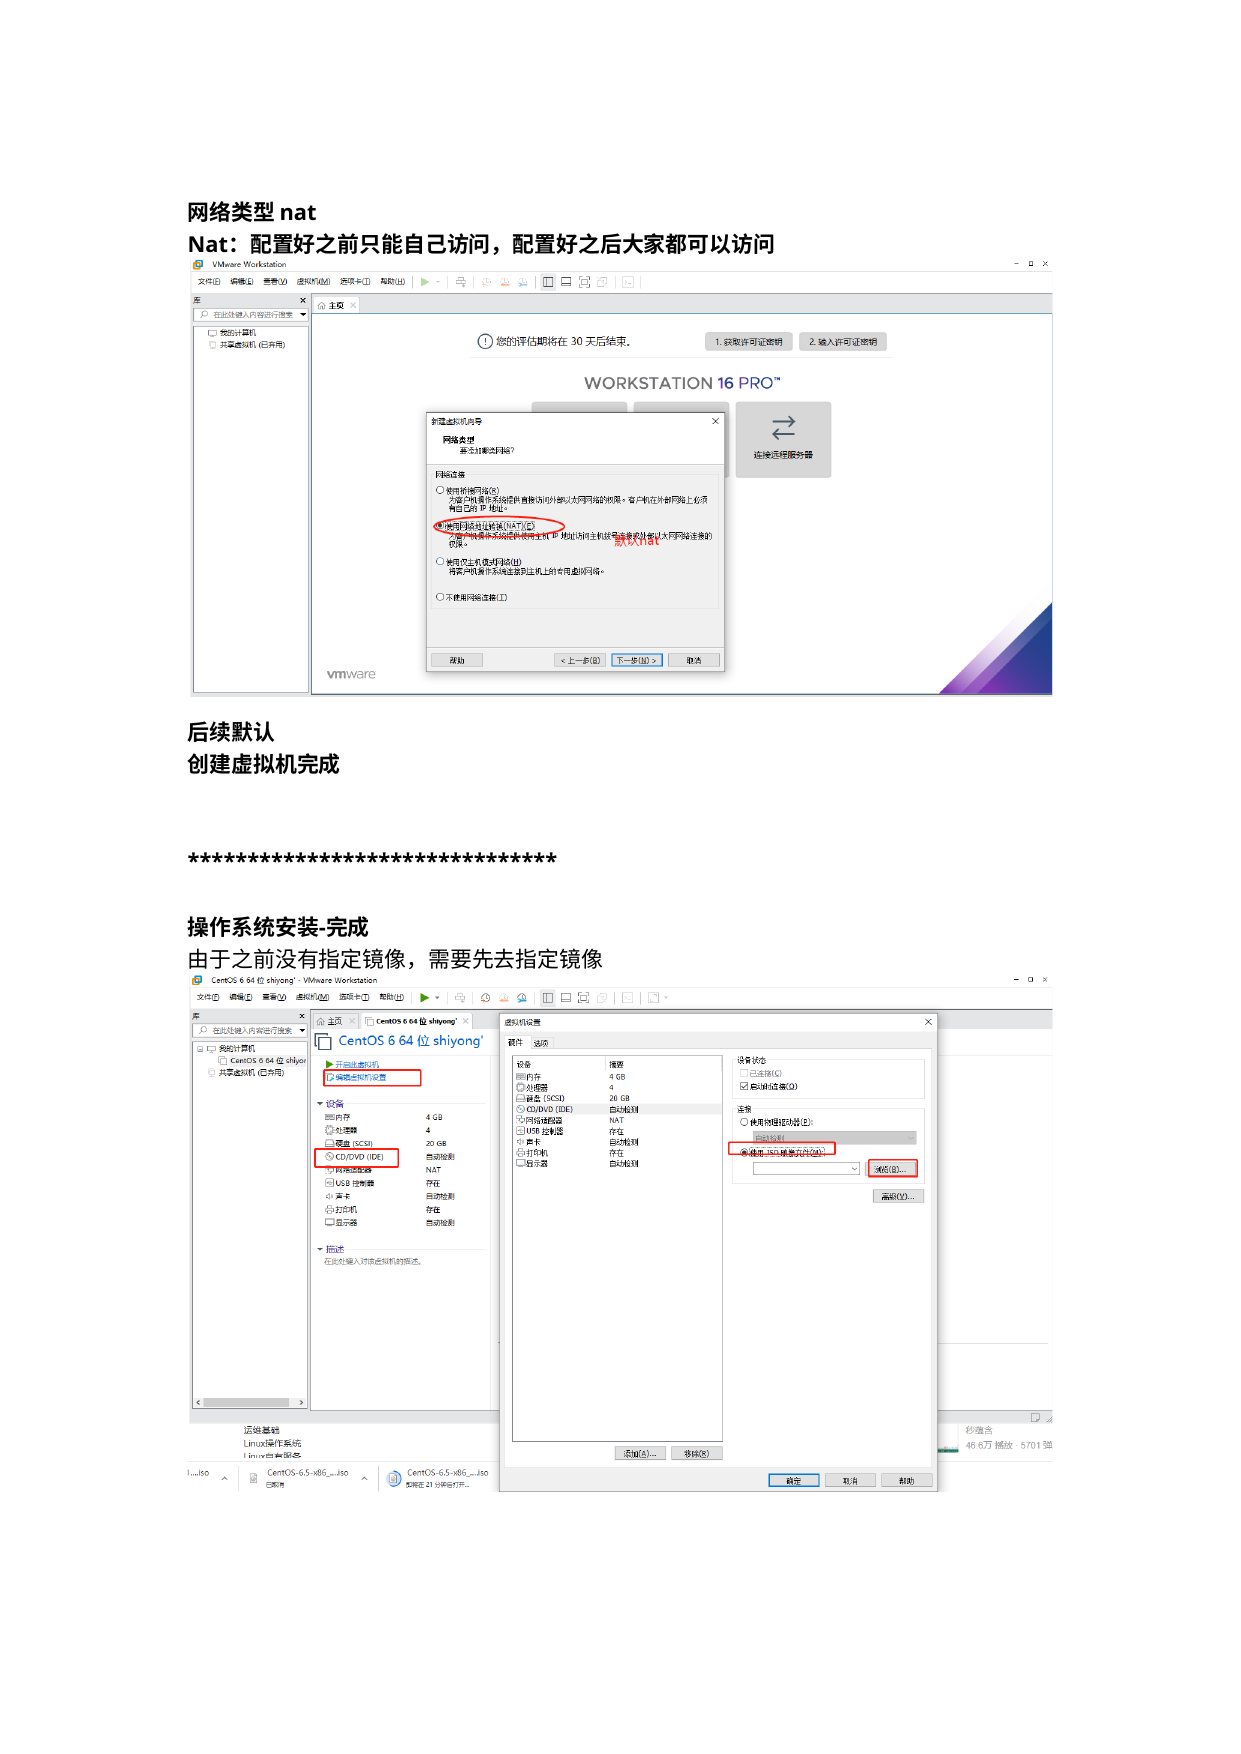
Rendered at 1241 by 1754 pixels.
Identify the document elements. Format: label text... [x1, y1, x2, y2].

text 网络类型nat [187, 194, 1053, 227]
text Nat：配置好之前只能自己访问，配置好之后大家都可以访问 [187, 227, 1053, 259]
text ******************************* [187, 844, 1053, 877]
picture [187, 974, 1053, 1492]
picture [187, 259, 1053, 697]
text 后续默认 [187, 697, 1053, 747]
text 操作系统安装-完成 [187, 909, 1053, 942]
text 创建虚拟机完成 [187, 747, 1053, 779]
text 由于之前没有指定镜像，需要先去指定镜像 [187, 942, 1053, 974]
